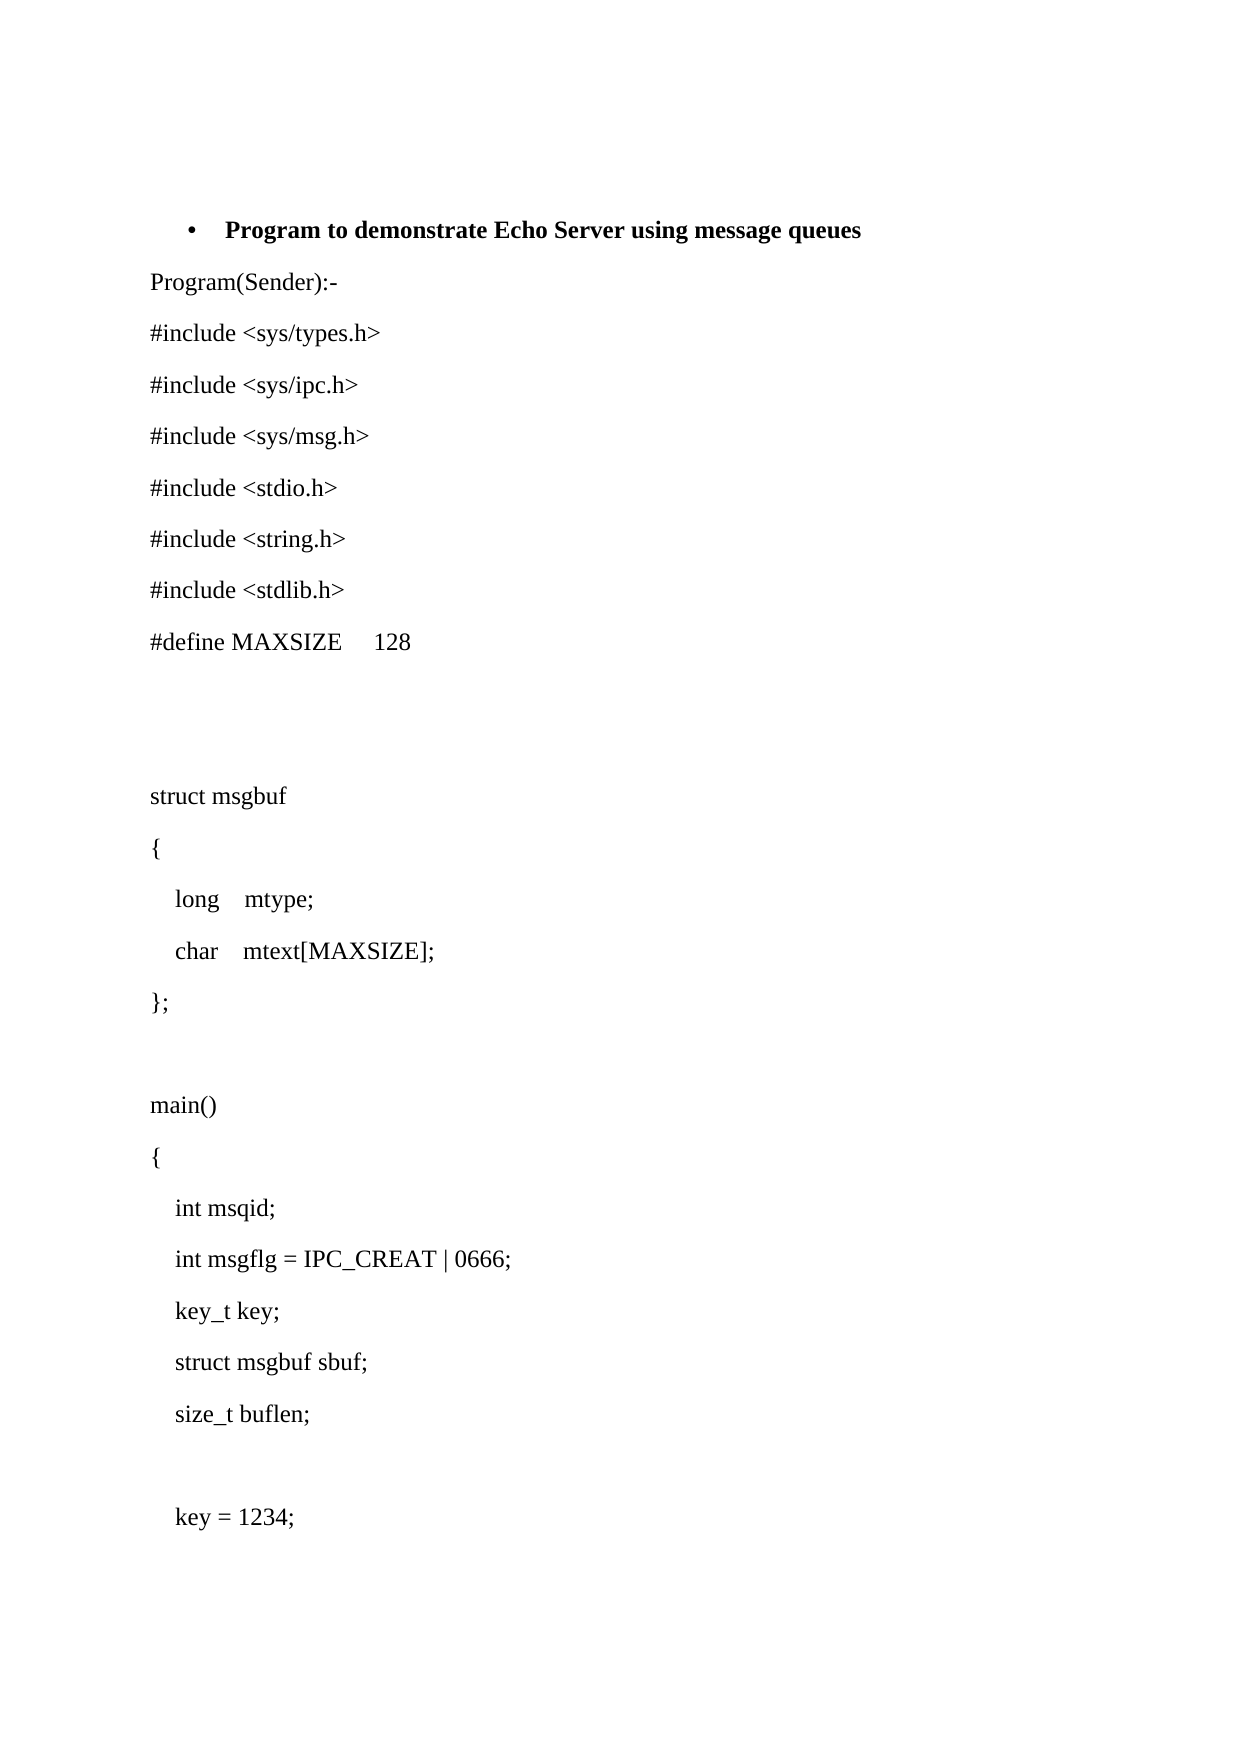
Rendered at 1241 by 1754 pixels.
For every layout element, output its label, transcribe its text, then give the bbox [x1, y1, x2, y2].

text #include <sys/msg.h> [150, 419, 1090, 452]
text #include <string.h> [150, 522, 1090, 555]
text int msgflg = IPC_CREAT | 0666; [150, 1243, 1090, 1275]
text main() [150, 1088, 1090, 1121]
text char mtext[MAXSIZE]; [150, 934, 1090, 966]
text key = 1234; [150, 1500, 1090, 1532]
text #include <sys/ipc.h> [150, 368, 1090, 400]
text struct msgbuf [150, 779, 1090, 812]
list Program to demonstrate Echo Server using message queues [187, 213, 1090, 246]
text #include <stdlib.h> [150, 574, 1090, 606]
text size_t buflen; [150, 1397, 1090, 1429]
text key_t key; [150, 1294, 1090, 1327]
text #define MAXSIZE 128 [150, 625, 1090, 658]
text { [150, 1140, 1090, 1172]
text long mtype; [150, 882, 1090, 915]
text #include <stdio.h> [150, 471, 1090, 503]
text int msqid; [150, 1191, 1090, 1224]
text Program(Sender):- [150, 265, 1090, 297]
text { [150, 831, 1090, 863]
text struct msgbuf sbuf; [150, 1346, 1090, 1378]
text }; [150, 985, 1090, 1018]
text #include <sys/types.h> [150, 316, 1090, 349]
